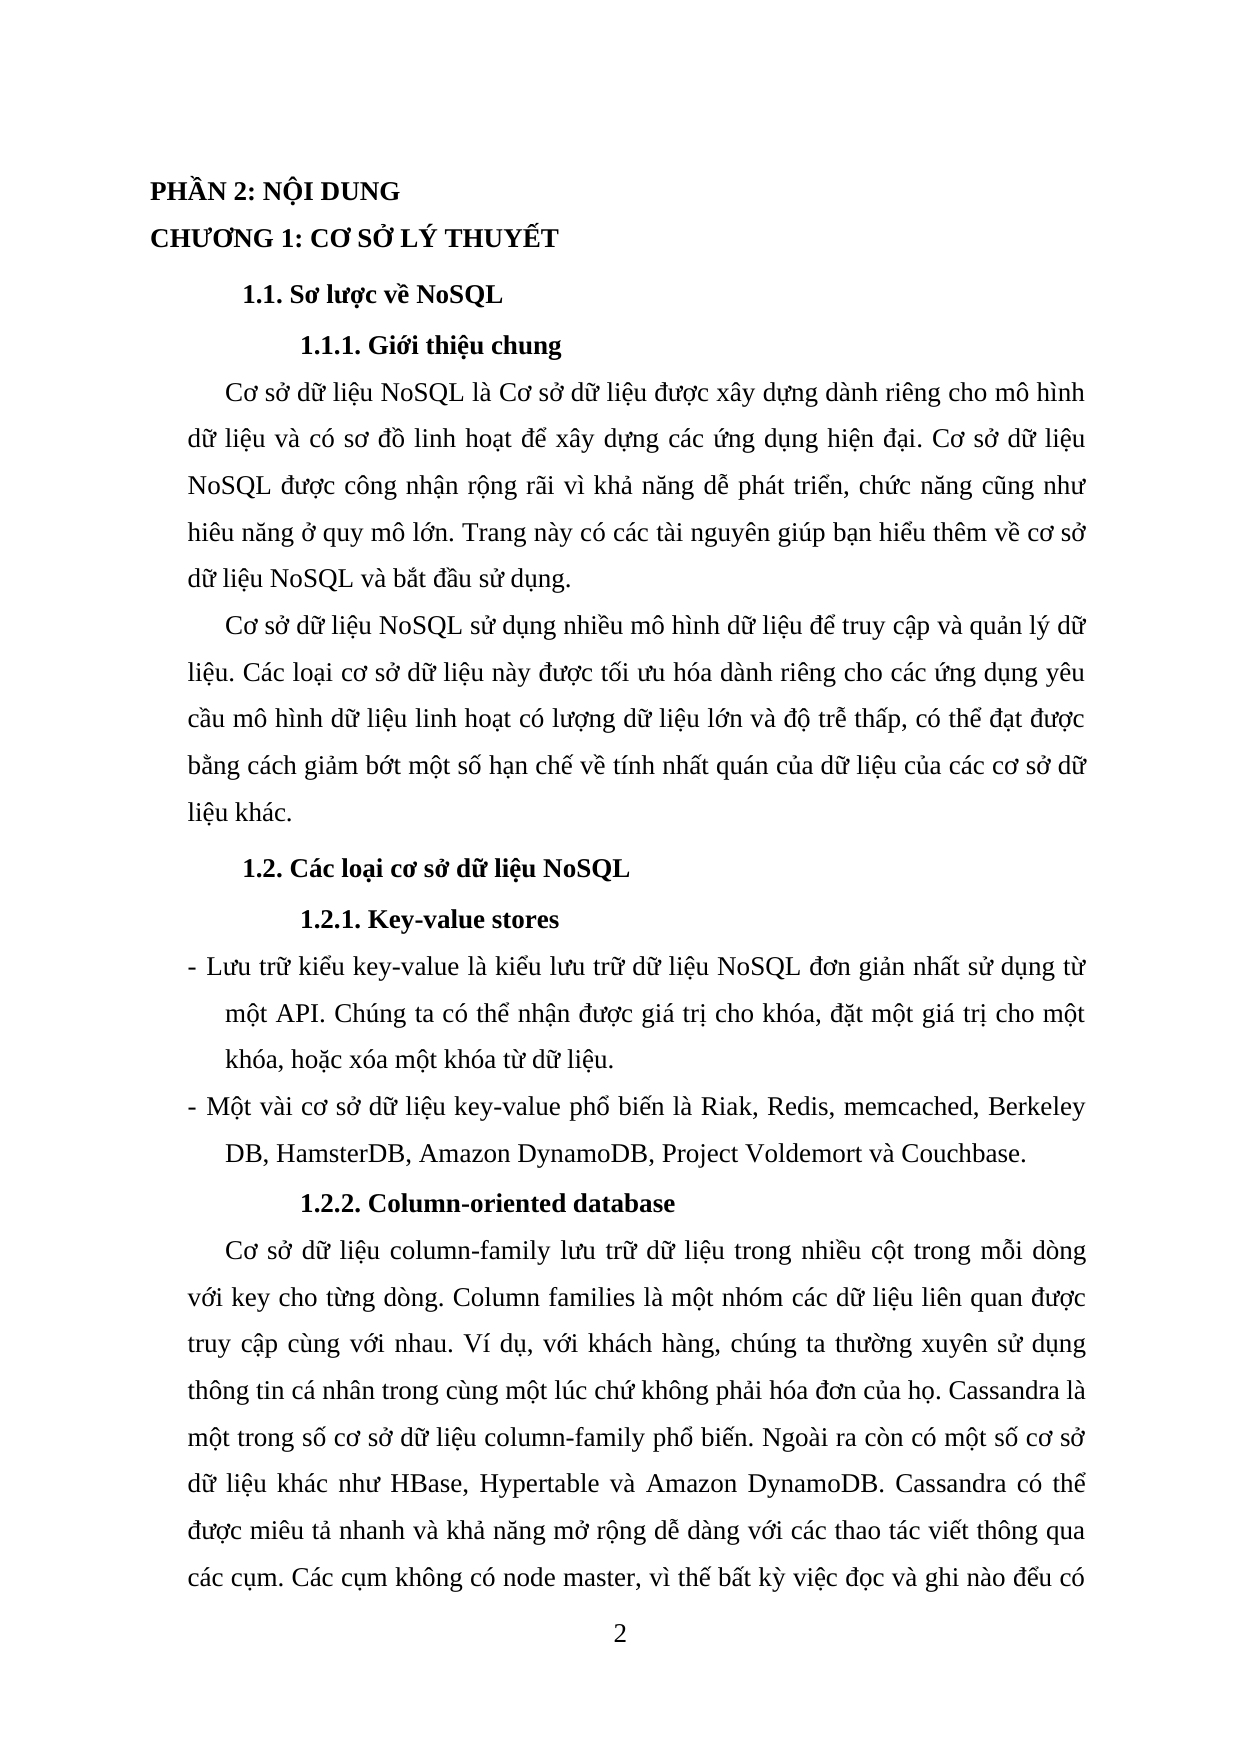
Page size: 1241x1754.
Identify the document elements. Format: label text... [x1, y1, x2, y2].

subtitle 1.2.1. Key-value stores [300, 903, 1090, 934]
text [187, 1234, 1087, 1592]
text Cơ sở dữ liệu NoSQL là Cơ sở dữ liệu được xây dựng dành riêng cho mô hình dữ liệu và có sơ đồ linh hoạt để xây dựng các ứng dụng hiện đại. Cơ sở dữ liệu NoSQL được công nhận rộng rãi vì khả năng dễ phát triển, chức năng cũng như hiêu năng ở quy mô lớn. Trang này có các tài nguyên giúp bạn hiểu thêm về cơ sở dữ liệu NoSQL và bắt đầu sử dụng. [187, 376, 1087, 594]
subtitle PHẦN 2: NỘI DUNG [150, 175, 1090, 206]
subtitle CHƯƠNG 1: CƠ SỞ LÝ THUYẾT [150, 222, 1090, 253]
subtitle 1.1. Sơ lược về NoSQL [242, 278, 1044, 309]
text Cơ sở dữ liệu NoSQL sử dụng nhiều mô hình dữ liệu để truy cập và quản lý dữ liệu. Các loại cơ sở dữ liệu này được tối ưu hóa dành riêng cho các ứng dụng yêu cầu mô hình dữ liệu linh hoạt có lượng dữ liệu lớn và độ trễ thấp, có thể đạt được bằng cách giảm bớt một số hạn chế về tính nhất quán của dữ liệu của các cơ sở dữ liệu khác. [187, 609, 1087, 827]
subtitle 1.1.1. Giới thiệu chung [300, 329, 1090, 360]
subtitle 1.2. Các loại cơ sở dữ liệu NoSQL [242, 852, 1044, 884]
list Một vài cơ sở dữ liệu key-value phổ biến là Riak, Redis, memcached, Berkeley DB, HamsterDB, Amazon DynamoDB, Project Voldemort và Couchbase. [187, 1090, 1087, 1168]
subtitle 1.2.2. Column-oriented database [300, 1187, 1090, 1219]
list Lưu trữ kiểu key-value là kiểu lưu trữ dữ liệu NoSQL đơn giản nhất sử dụng từ một API. Chúng ta có thể nhận được giá trị cho khóa, đặt một giá trị cho một khóa, hoặc xóa một khóa từ dữ liệu. [187, 950, 1087, 1074]
